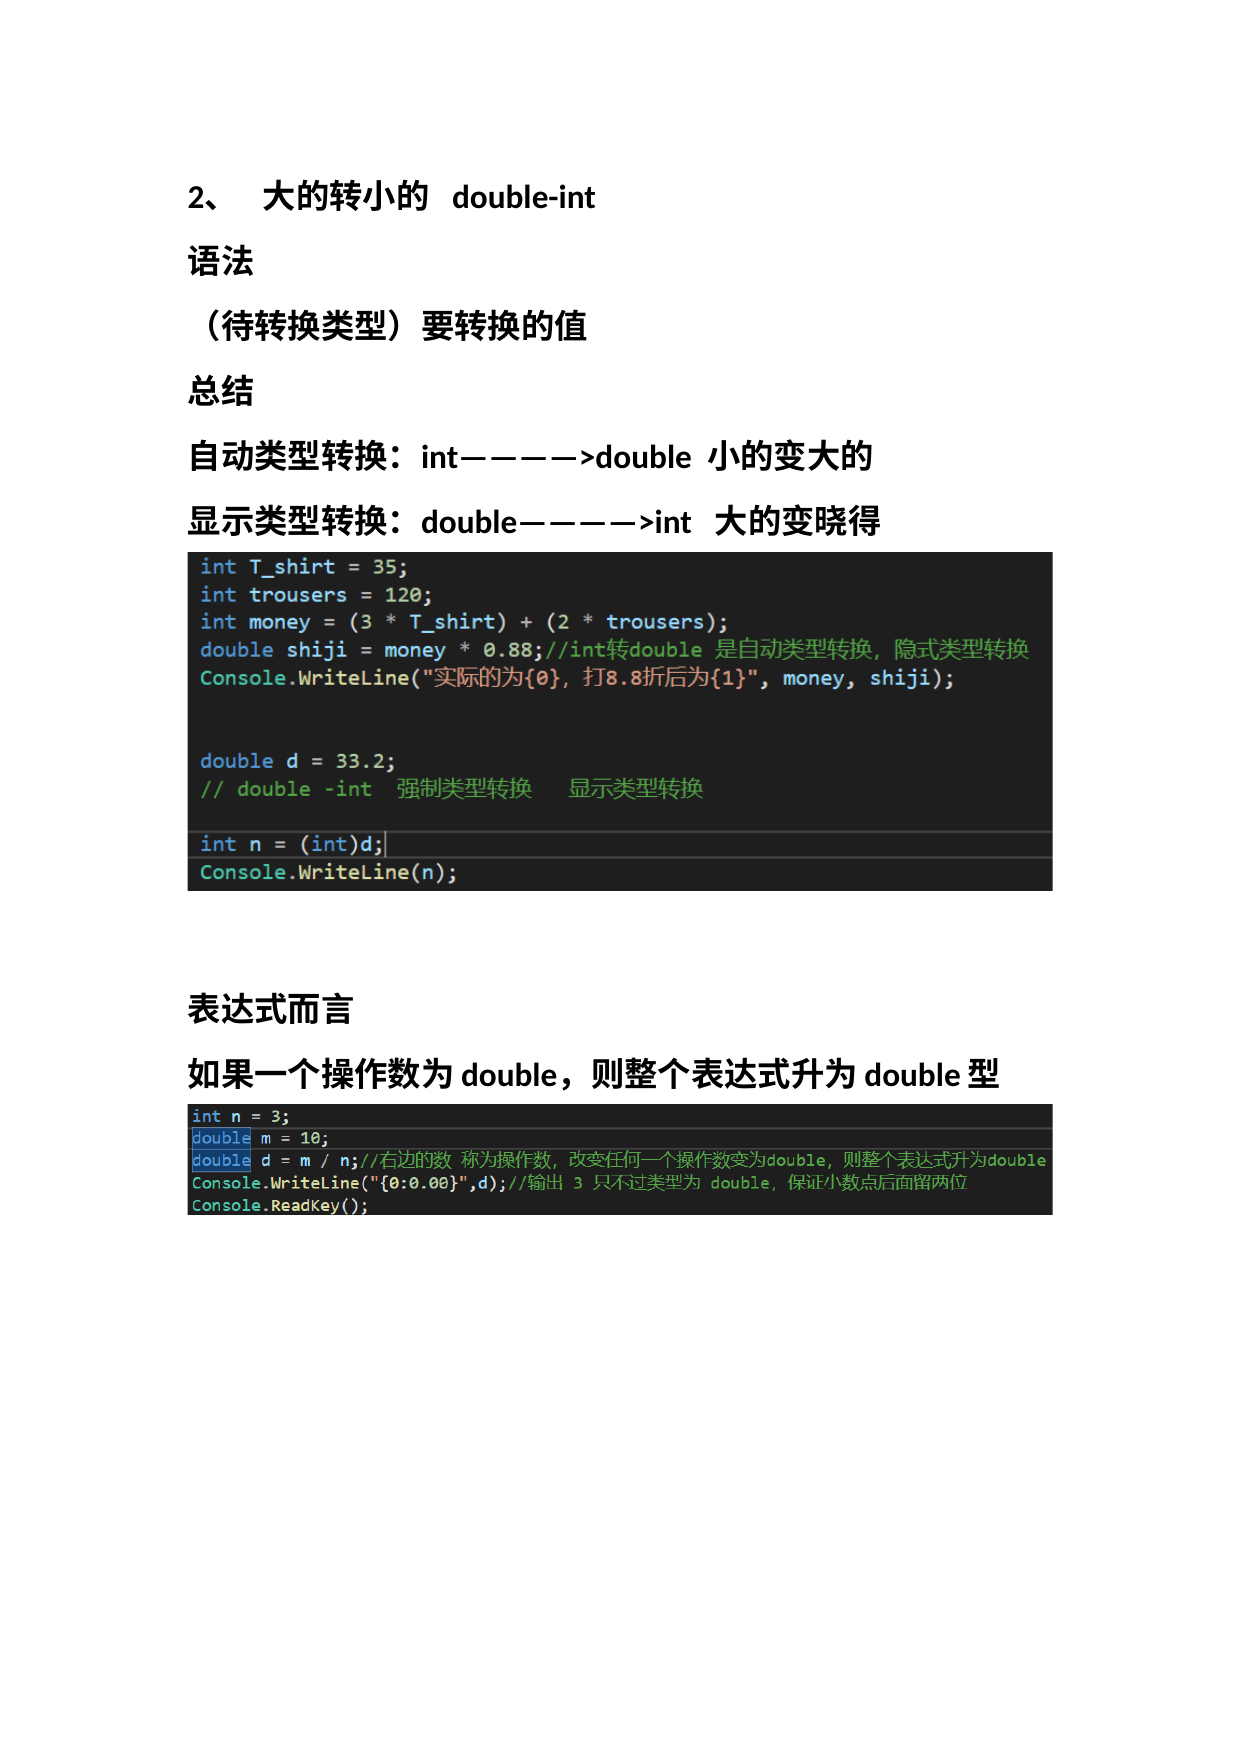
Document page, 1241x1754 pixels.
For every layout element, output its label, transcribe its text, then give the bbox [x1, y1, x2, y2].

text 自动类型转换：int————>double 小的变大的 [187, 422, 1053, 487]
text 表达式而言 [187, 974, 1053, 1039]
picture [187, 552, 1053, 891]
text 语法 [187, 227, 1053, 292]
text 显示类型转换：double————>int 大的变晓得 [187, 487, 1053, 552]
list 大的转小的 double-int [187, 162, 1053, 227]
text 总结 [187, 357, 1053, 422]
picture [187, 1104, 1053, 1215]
text 如果一个操作数为double，则整个表达式升为double型 [187, 1039, 1053, 1104]
text （待转换类型）要转换的值 [187, 292, 1053, 357]
